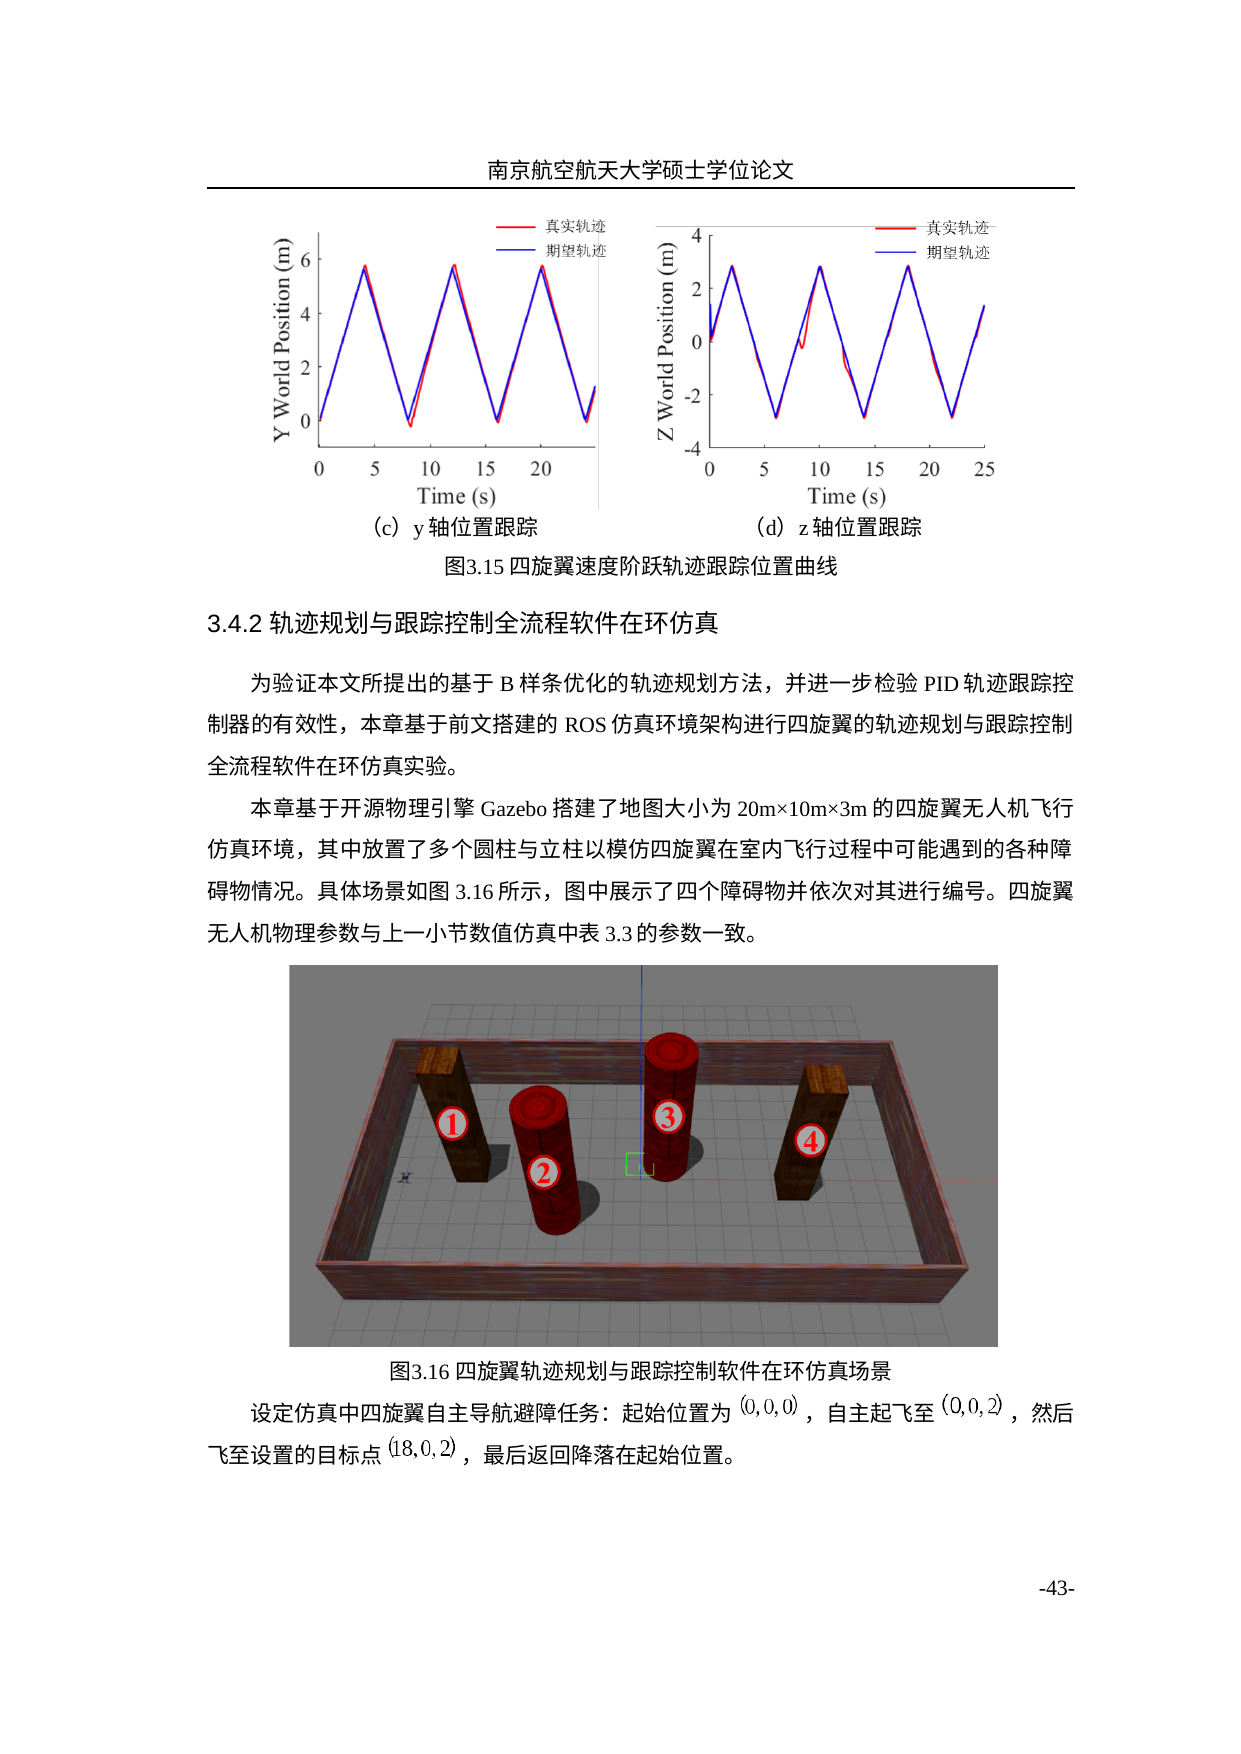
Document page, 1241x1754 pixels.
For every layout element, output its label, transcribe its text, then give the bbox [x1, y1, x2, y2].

table_cell [641, 195, 1025, 510]
picture [655, 212, 1010, 510]
subtitle 轨迹规划与跟踪控制全流程软件在环仿真 [207, 599, 1075, 641]
picture [289, 965, 998, 1347]
table_cell （c）y轴位置跟踪 [257, 510, 641, 541]
table_cell [257, 195, 641, 510]
text 设定仿真中四旋翼自主导航避障任务：起始位置为，自主起飞至，然后飞至设置的目标点，最后返回降落在起始位置。 [207, 1388, 1075, 1471]
table_cell （d）z轴位置跟踪 [641, 510, 1025, 541]
picture [271, 211, 626, 510]
text 为验证本文所提出的基于B样条优化的轨迹规划方法，并进一步检验PID轨迹跟踪控制器的有效性，本章基于前文搭建的ROS仿真环境架构进行四旋翼的轨迹规划与跟踪控制全流程软件在环仿真实验。 [207, 658, 1075, 783]
